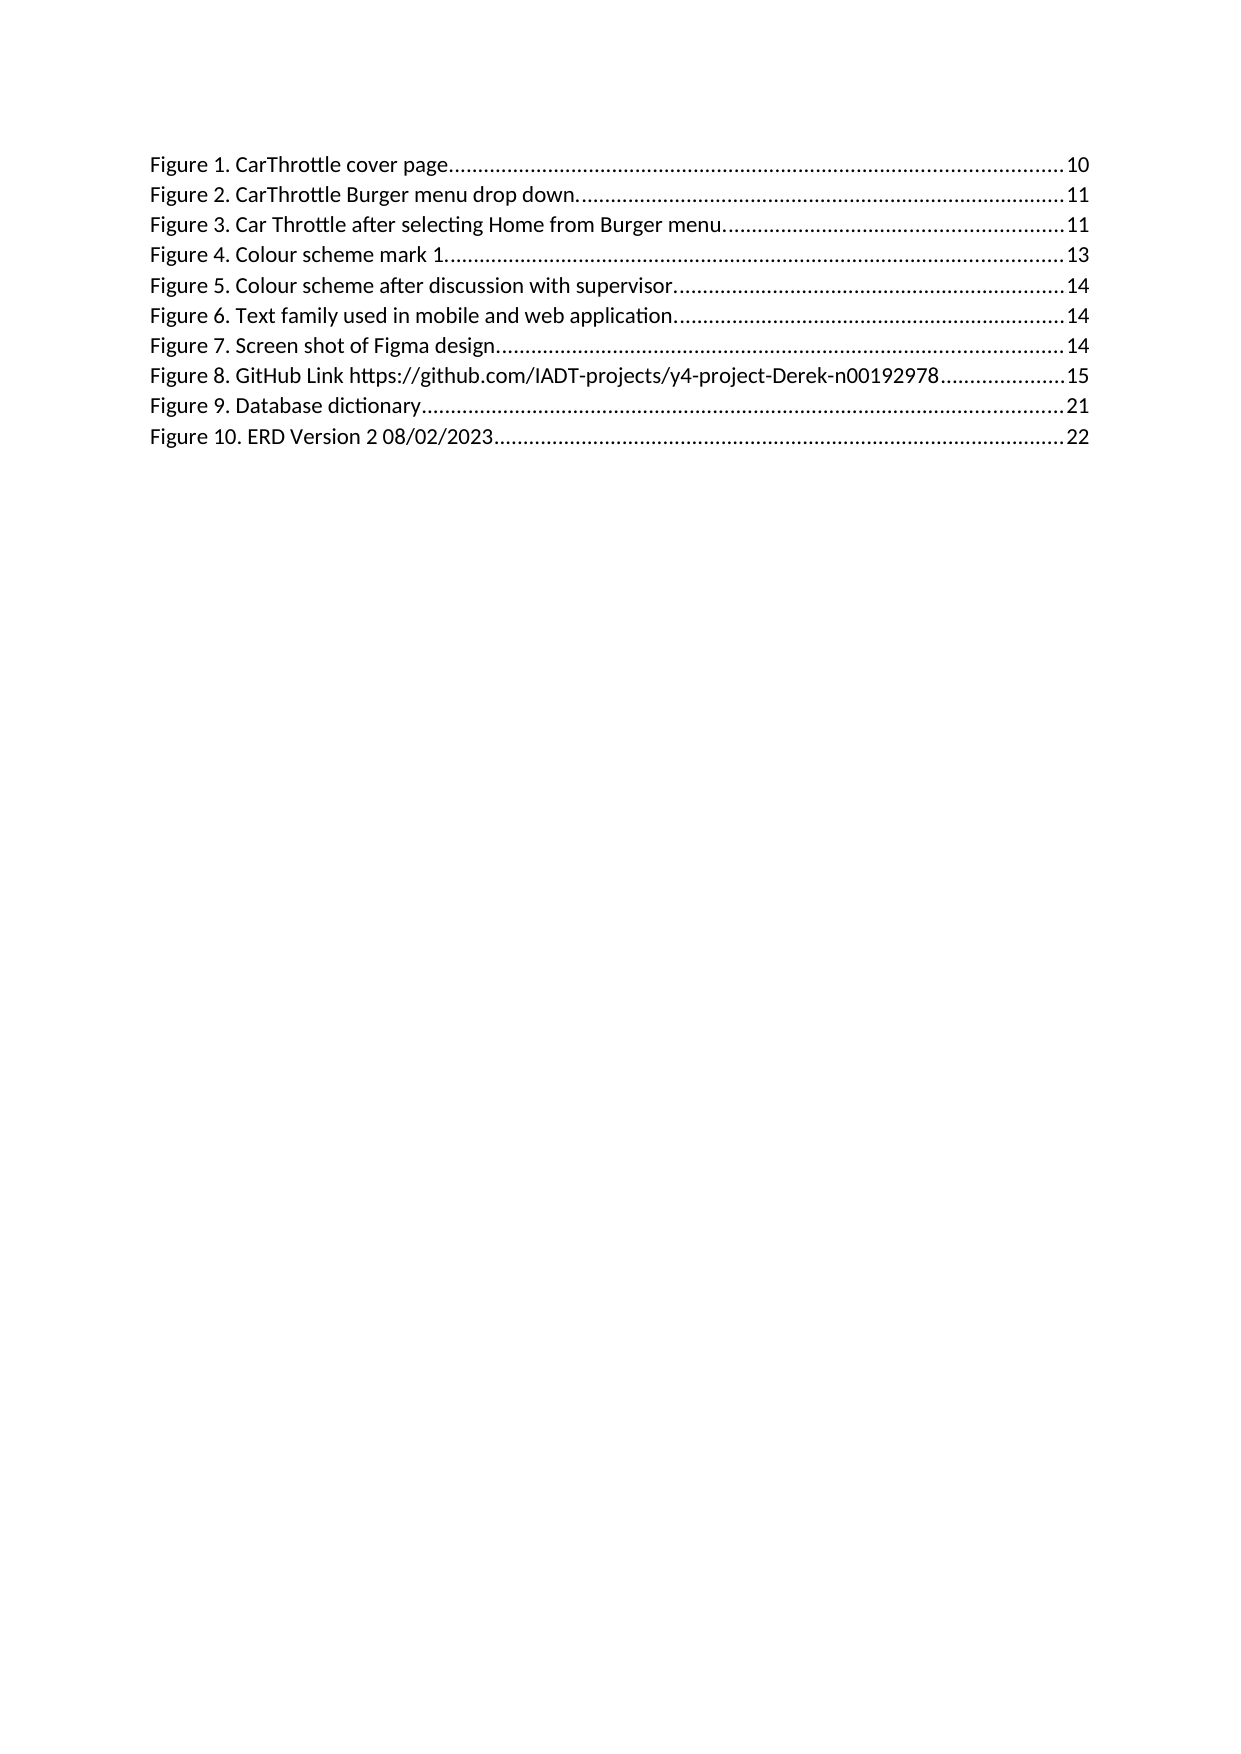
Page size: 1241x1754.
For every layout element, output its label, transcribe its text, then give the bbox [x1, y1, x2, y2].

text Figure 7. Screen shot of Figma design. 14 [150, 331, 1090, 359]
text Figure 9. Database dictionary 21 [150, 392, 1090, 420]
text Figure 2. CarThrottle Burger menu drop down. 11 [150, 180, 1090, 208]
text Figure 1. CarThrottle cover page. 10 [150, 150, 1090, 178]
text Figure 8. GitHub Link https://github.com/IADT-projects/y4-project-Derek-n00192978 15 [150, 361, 1090, 389]
text Figure 3. Car Throttle after selecting Home from Burger menu. 11 [150, 210, 1090, 238]
text Figure 10. ERD Version 2 08/02/2023 22 [150, 422, 1090, 450]
text Figure 5. Colour scheme after discussion with supervisor. 14 [150, 271, 1090, 299]
text Figure 6. Text family used in mobile and web application. 14 [150, 301, 1090, 329]
text Figure 4. Colour scheme mark 1. 13 [150, 241, 1090, 269]
